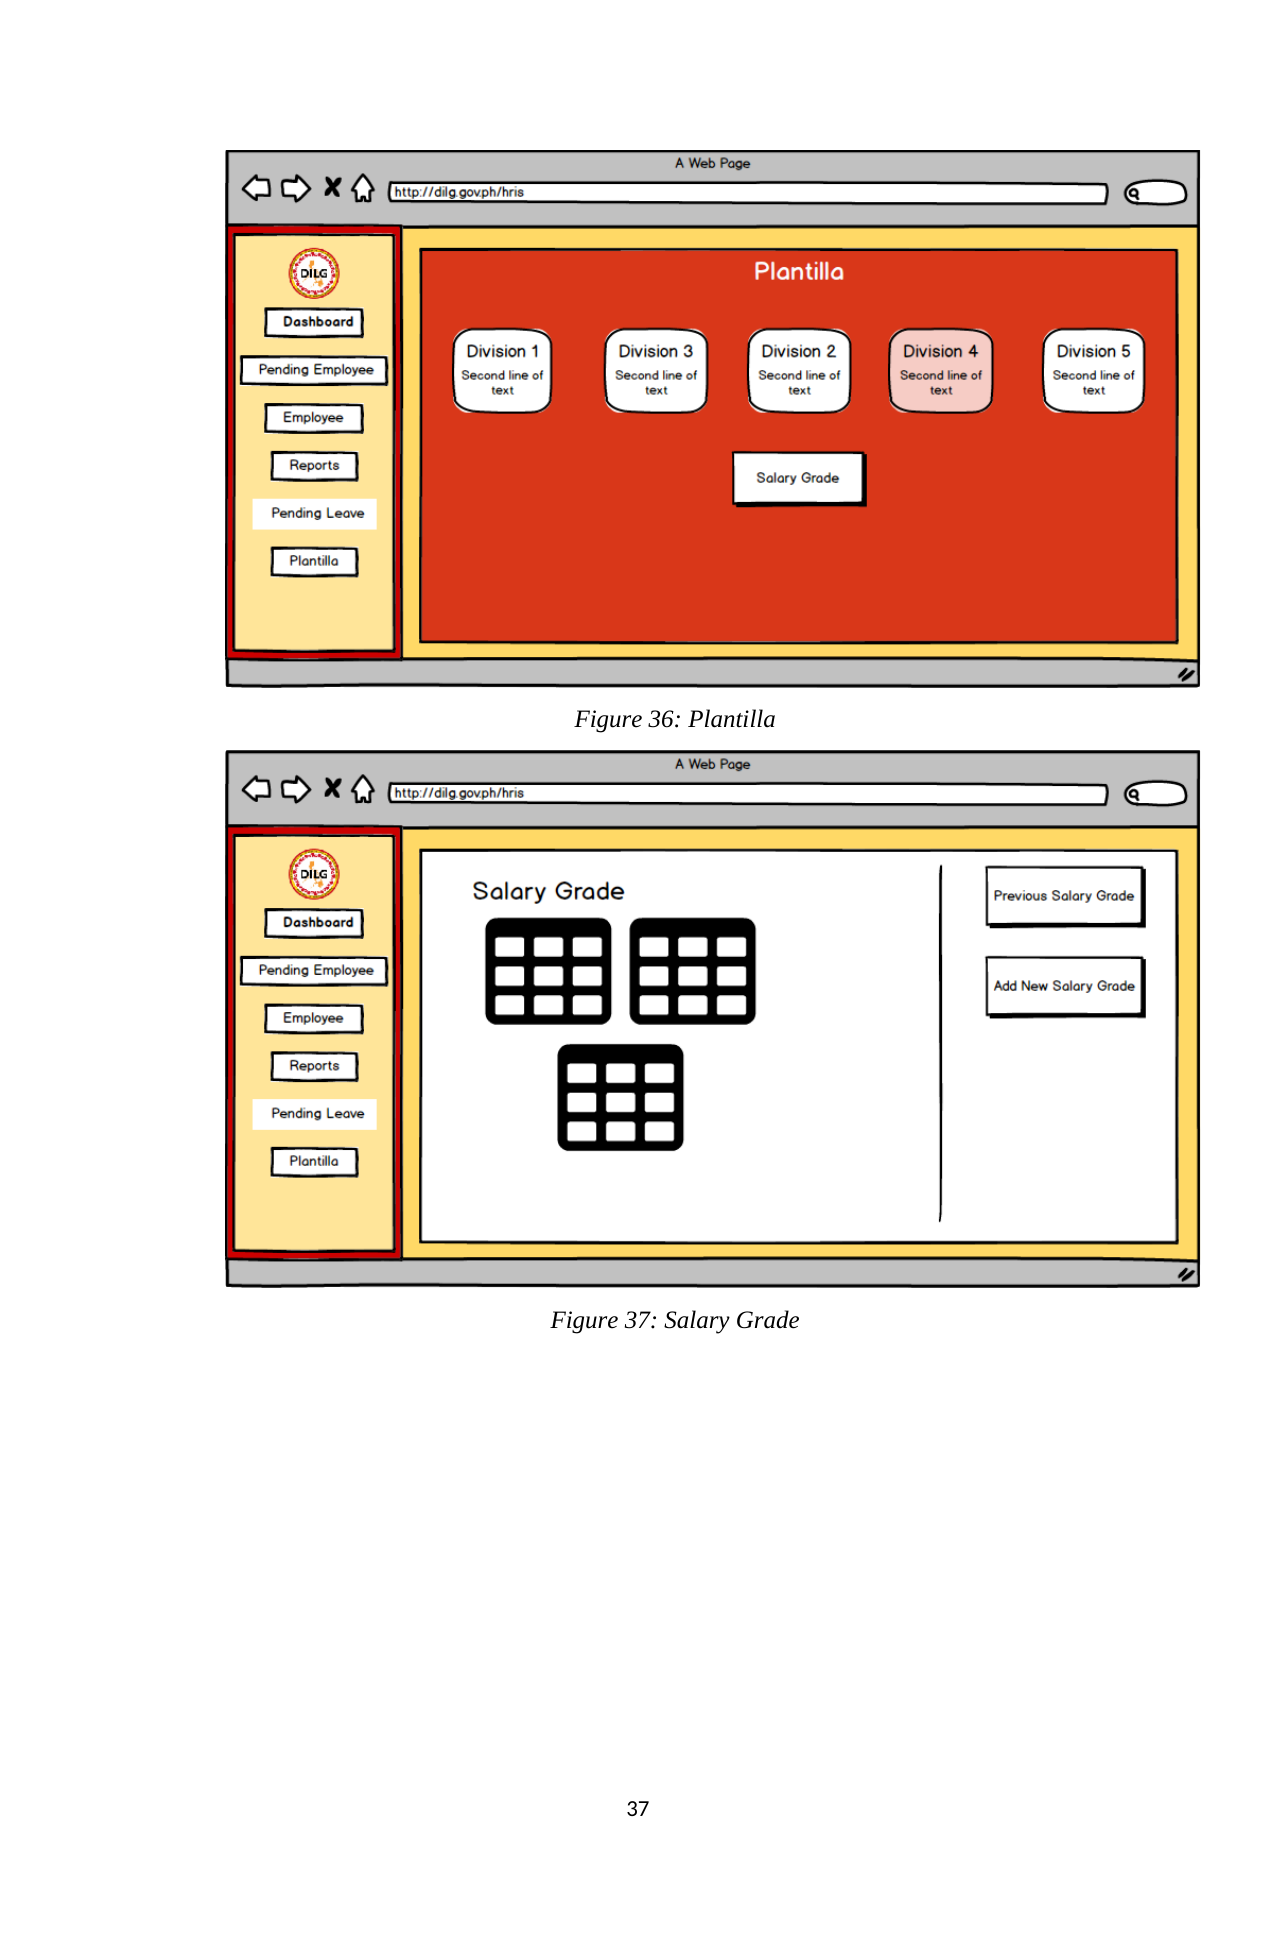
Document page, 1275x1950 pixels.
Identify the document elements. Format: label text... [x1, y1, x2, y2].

text Figure 37: Salary Grade [225, 1305, 1125, 1334]
picture [225, 150, 1200, 688]
text Figure 36: Plantilla [225, 704, 1125, 733]
picture [225, 750, 1200, 1288]
